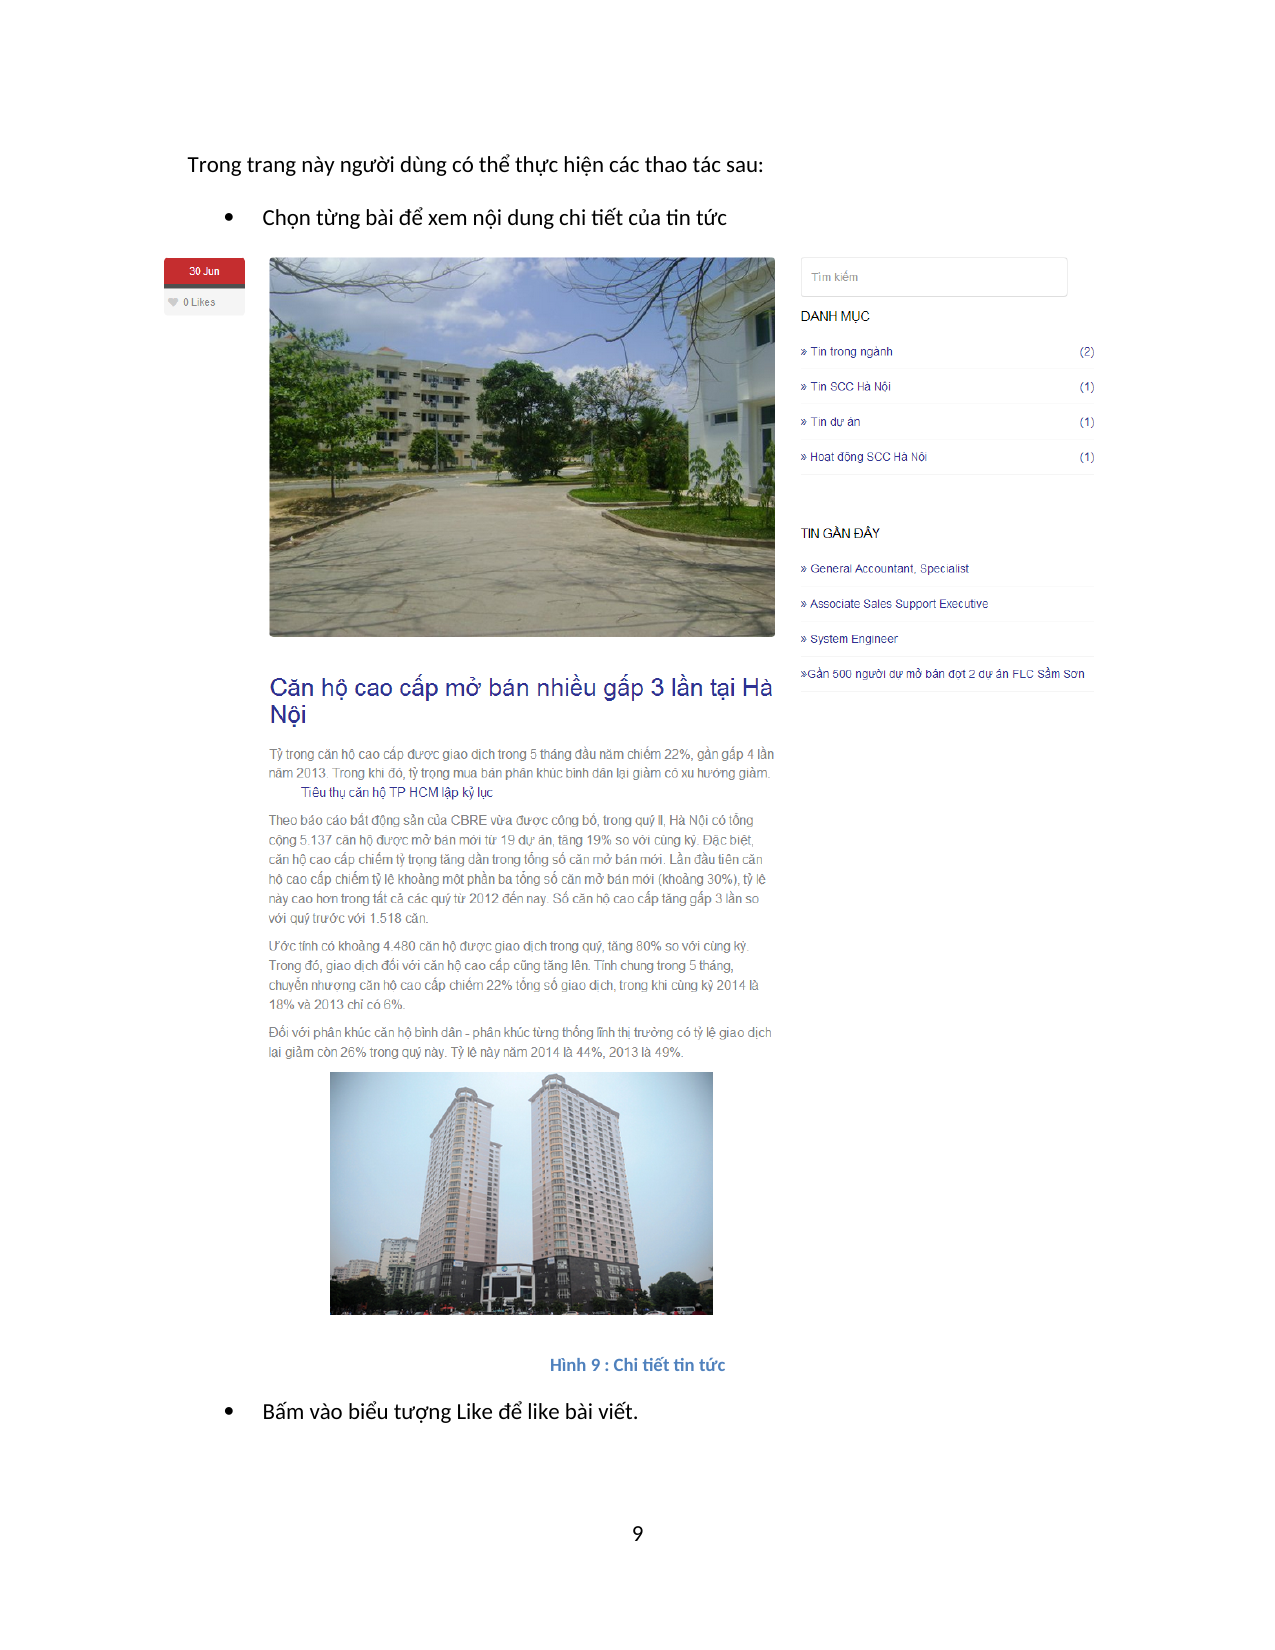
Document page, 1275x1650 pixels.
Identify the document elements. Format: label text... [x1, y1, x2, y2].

list Chọn từng bài để xem nội dung chi tiết của tin tức [225, 203, 1125, 231]
picture [150, 235, 1125, 1329]
text Hình 9 : Chi tiết tin tức [150, 1353, 1125, 1376]
text Trong trang này người dùng có thể thực hiện các thao tác sau: [150, 150, 1125, 178]
list Bấm vào biểu tượng Like để like bài viết. [225, 1397, 1125, 1425]
